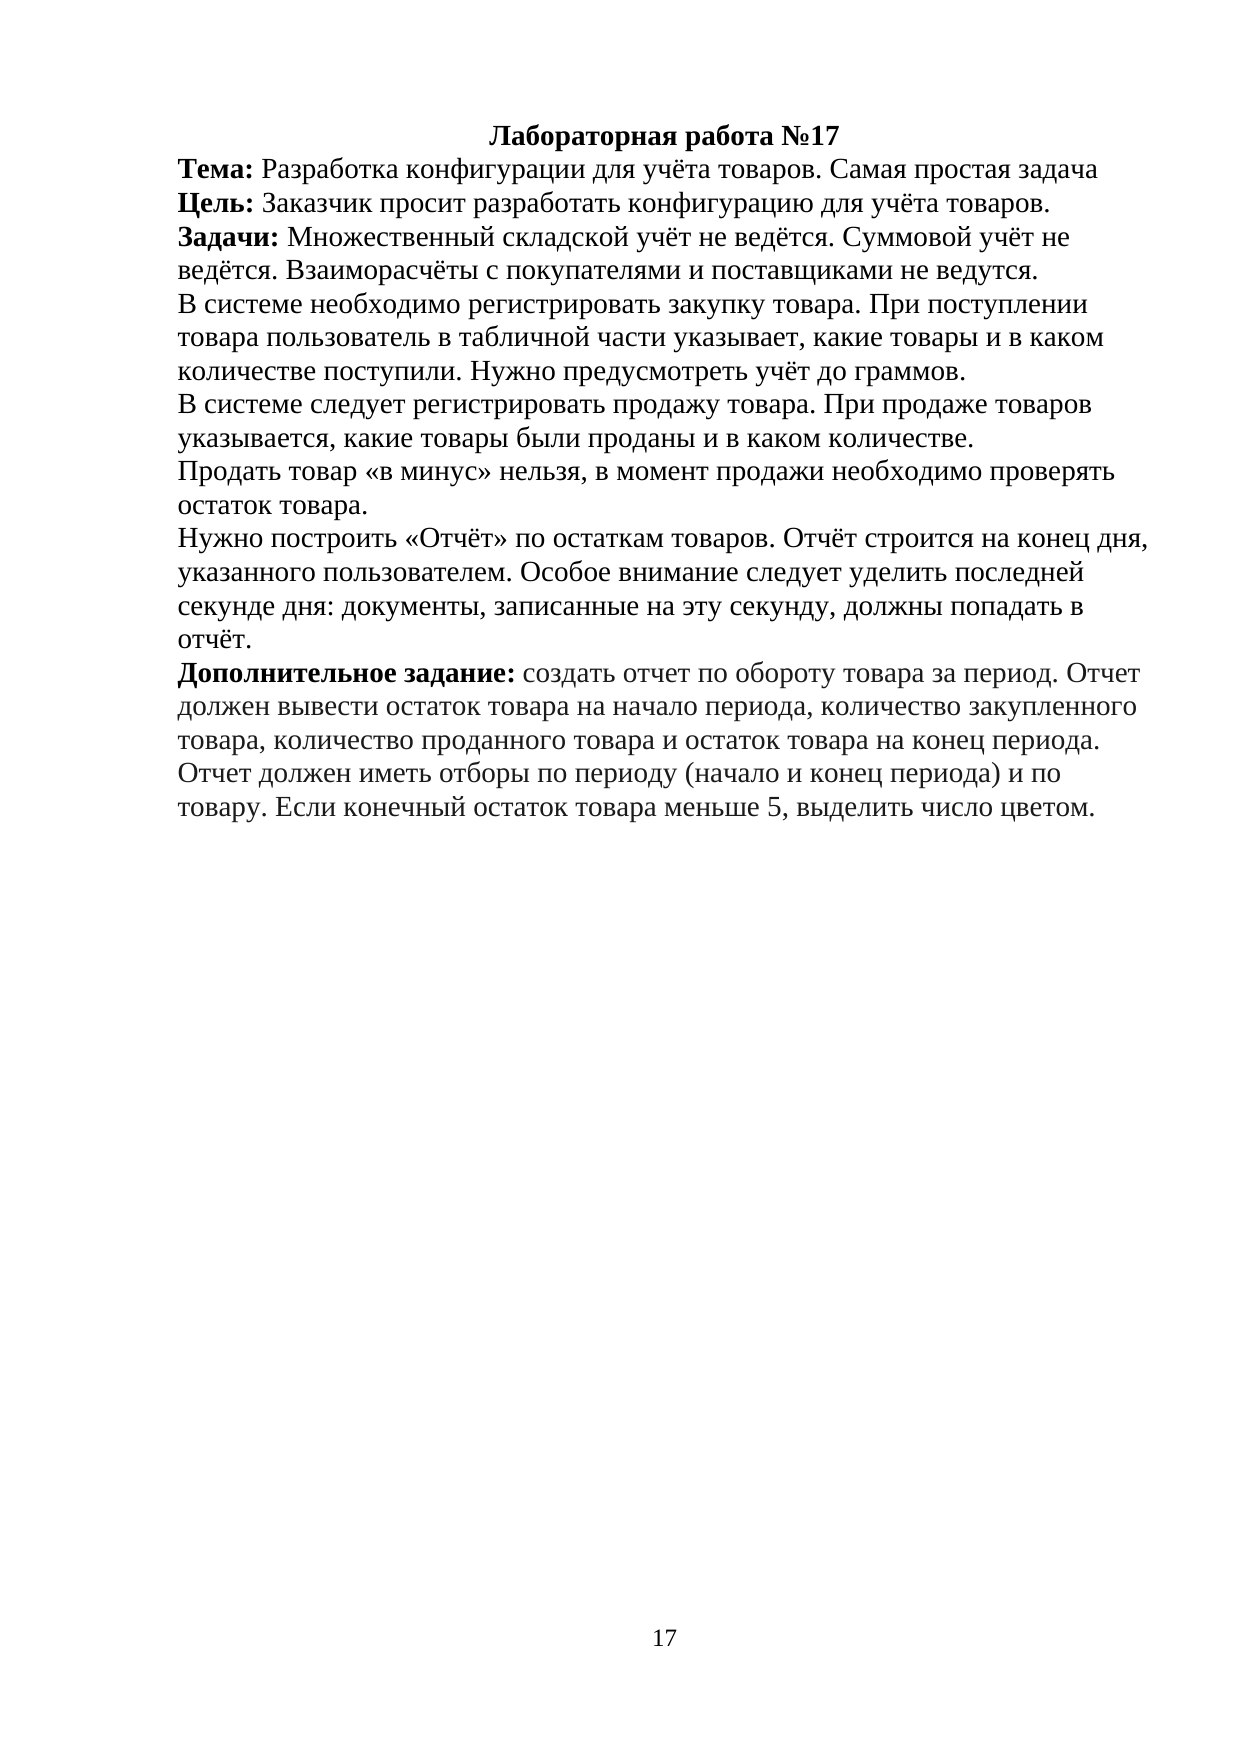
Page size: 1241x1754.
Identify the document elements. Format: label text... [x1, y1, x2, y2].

text Тема: Разработка конфигурации для учёта товаров. Самая простая задача [177, 152, 1152, 185]
text Продать товар «в минус» нельзя, в момент продажи необходимо проверять остаток товара. [177, 453, 1152, 521]
text В системе следует регистрировать продажу товара. При продаже товаров указывается, какие товары были проданы и в каком количестве. [177, 386, 1152, 453]
text Задачи: Множественный складской учёт не ведётся. Суммовой учёт не ведётся. Взаиморасчёты с покупателями и поставщиками не ведутся. [177, 219, 1152, 286]
text Цель: Заказчик просит разработать конфигурацию для учёта товаров. [177, 185, 1152, 219]
text Дополнительное задание: создать отчет по обороту товара за период. Отчет должен вывести остаток товара на начало периода, количество закупленного товара, количество проданного товара и остаток товара на конец периода. Отчет должен иметь отборы по периоду (начало и конец периода) и по товару. Если конечный остаток товара меньше 5, выделить число цветом. [177, 655, 1152, 822]
text В системе необходимо регистрировать закупку товара. При поступлении товара пользователь в табличной части указывает, какие товары и в каком количестве поступили. Нужно предусмотреть учёт до граммов. [177, 286, 1152, 386]
text Нужно построить «Отчёт» по остаткам товаров. Отчёт строится на конец дня, указанного пользователем. Особое внимание следует уделить последней секунде дня: документы, записанные на эту секунду, должны попадать в отчёт. [177, 521, 1152, 655]
text Лабораторная работа №17 [177, 118, 1152, 152]
